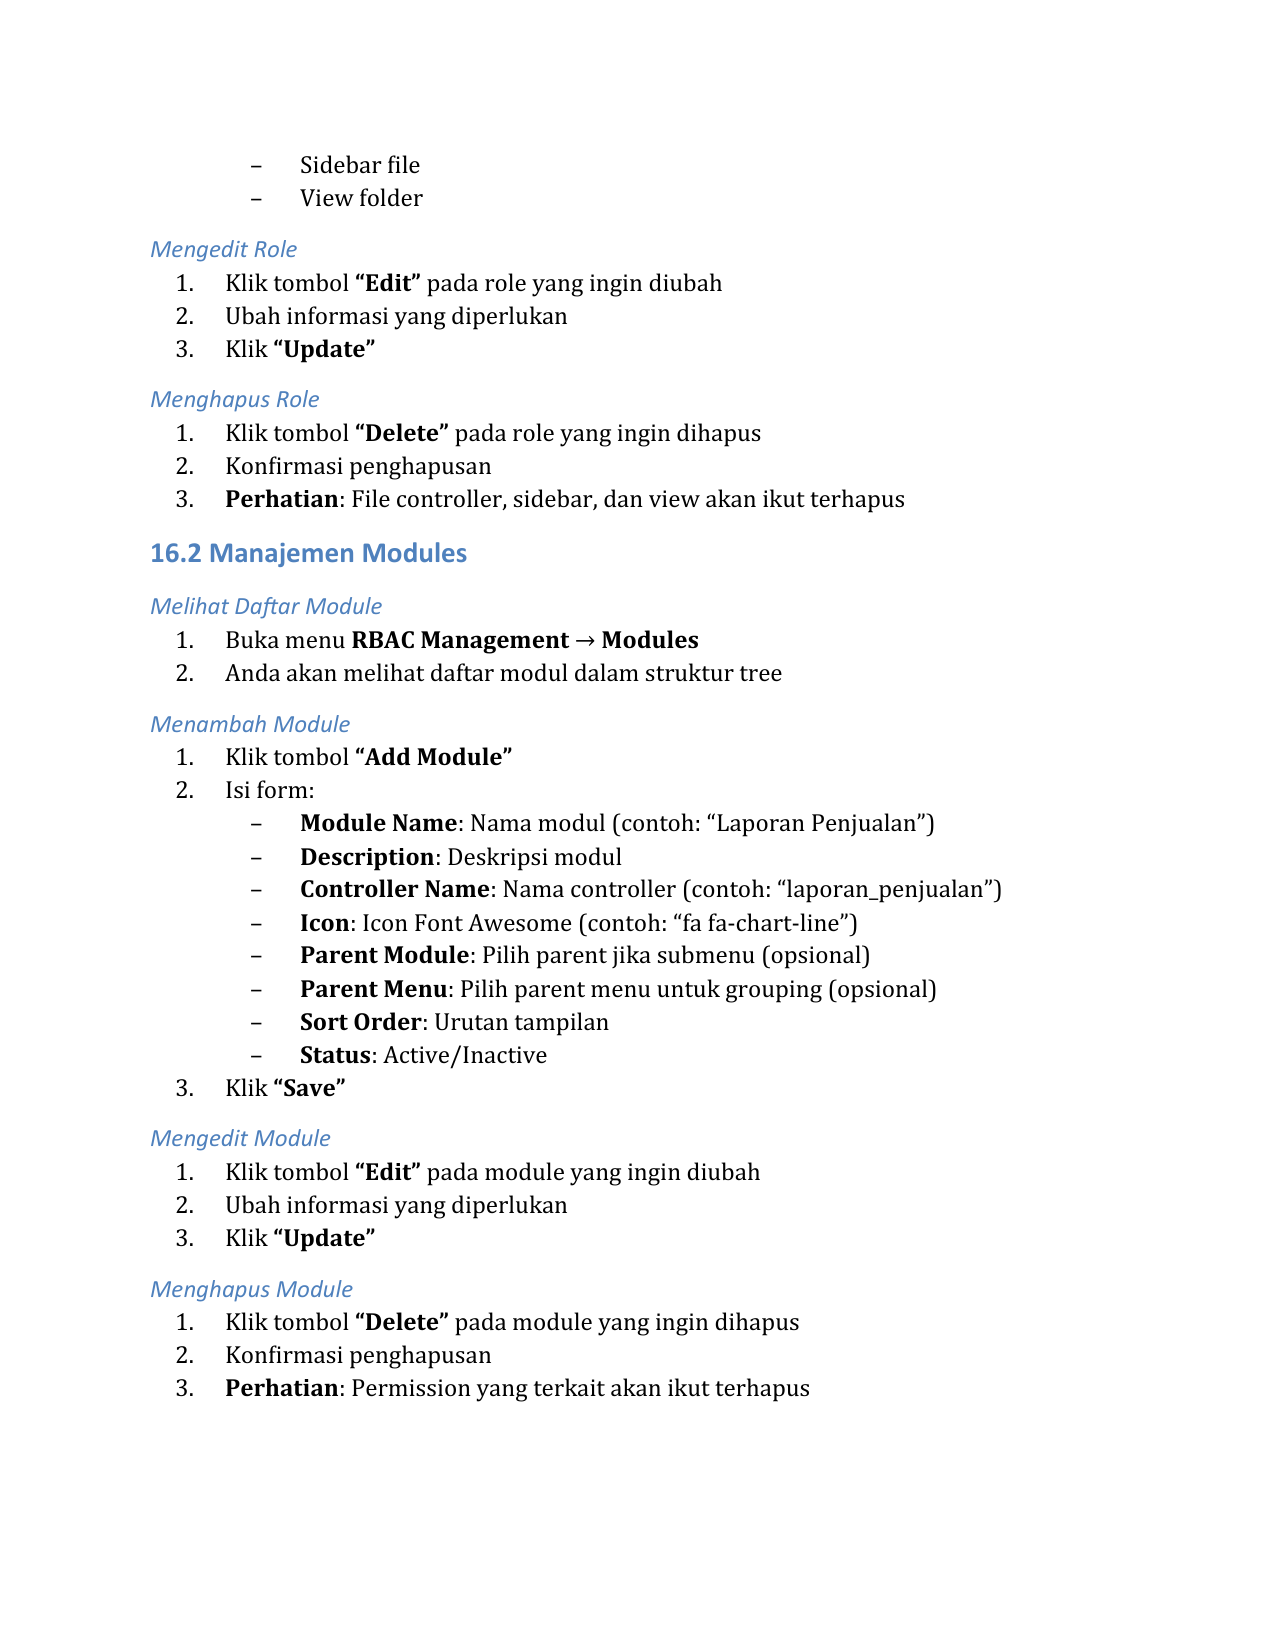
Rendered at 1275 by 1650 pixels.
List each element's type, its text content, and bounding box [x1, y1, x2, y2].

list Klik tombol “Delete” pada module yang ingin dihapus [175, 1307, 1125, 1336]
list Konfirmasi penghapusan [175, 451, 1125, 480]
subtitle Menghapus Role [150, 383, 1125, 414]
list Icon: Icon Font Awesome (contoh: “fa fa-chart-line”) [250, 907, 1125, 936]
list Klik “Update” [175, 1223, 1125, 1252]
list Klik tombol “Add Module” [175, 742, 1125, 771]
list Klik “Update” [175, 333, 1125, 363]
list Klik “Save” [175, 1072, 1125, 1102]
subtitle Melihat Daftar Module [150, 590, 1125, 621]
list Perhatian: File controller, sidebar, dan view akan ikut terhapus [175, 484, 1125, 513]
list Status: Active/Inactive [250, 1039, 1125, 1068]
list Anda akan melihat daftar modul dalam struktur tree [175, 658, 1125, 687]
list Klik tombol “Edit” pada module yang ingin diubah [175, 1157, 1125, 1186]
list Module Name: Nama modul (contoh: “Laporan Penjualan”) [250, 808, 1125, 837]
list Sidebar file [250, 150, 1125, 179]
list Klik tombol “Edit” pada role yang ingin diubah [175, 267, 1125, 297]
list Buka menu RBAC Management → Modules [175, 625, 1125, 654]
list Parent Menu: Pilih parent menu untuk grouping (opsional) [250, 973, 1125, 1002]
list Klik tombol “Delete” pada role yang ingin dihapus [175, 418, 1125, 447]
subtitle Manajemen Modules [150, 534, 1125, 569]
list Perhatian: Permission yang terkait akan ikut terhapus [175, 1373, 1125, 1402]
subtitle Mengedit Module [150, 1122, 1125, 1153]
subtitle Mengedit Role [150, 233, 1125, 264]
list View folder [250, 183, 1125, 212]
list Ubah informasi yang diperlukan [175, 1190, 1125, 1219]
subtitle Menambah Module [150, 708, 1125, 738]
list Sort Order: Urutan tampilan [250, 1006, 1125, 1036]
list Controller Name: Nama controller (contoh: “laporan_penjualan”) [250, 874, 1125, 903]
list Isi form: [175, 775, 1125, 804]
subtitle Menghapus Module [150, 1273, 1125, 1303]
list Description: Deskripsi modul [250, 841, 1125, 870]
list Ubah informasi yang diperlukan [175, 300, 1125, 330]
list Konfirmasi penghapusan [175, 1340, 1125, 1369]
list Parent Module: Pilih parent jika submenu (opsional) [250, 940, 1125, 969]
